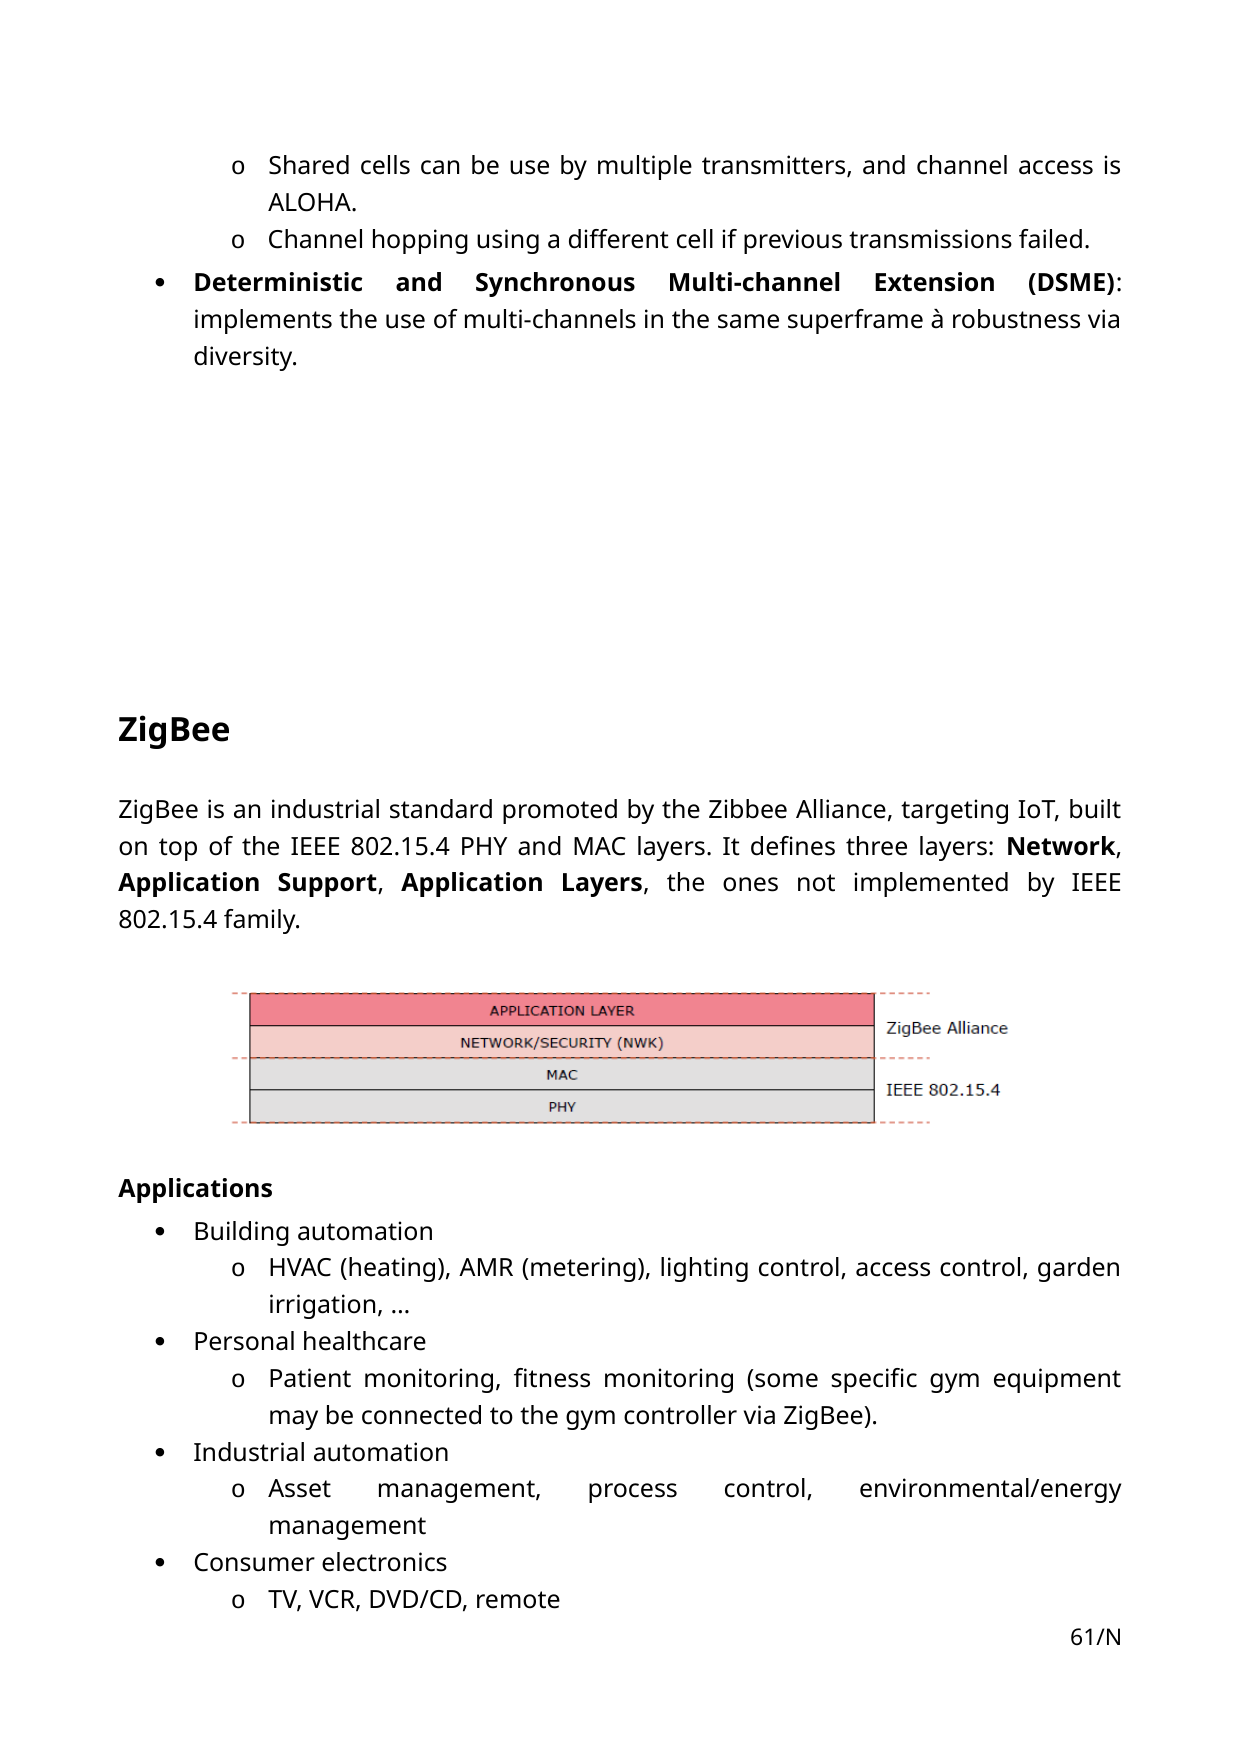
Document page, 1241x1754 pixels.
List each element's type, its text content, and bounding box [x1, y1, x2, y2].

list Deterministic and Synchronous Multi-channel Extension (DSME): implements the use of multi-channels in the same superframe à robustness via diversity. [156, 264, 1122, 372]
list HVAC (heating), AMR (metering), lighting control, access control, garden irrigation, … [231, 1250, 1122, 1321]
list Personal healthcare [156, 1324, 1122, 1358]
text ZigBee is an industrial standard promoted by the Zibbee Alliance, targeting IoT, built on top of the IEEE 802.15.4 PHY and MAC layers. It defines three layers: Network, Application Support, Application Layers, the ones not implemented by IEEE 802.15.4 family. [118, 792, 1122, 936]
list Asset management, process control, environmental/energy management [231, 1471, 1122, 1542]
list Consumer electronics [156, 1545, 1122, 1579]
list TV, VCR, DVD/CD, remote [231, 1582, 1122, 1616]
list Industrial automation [156, 1434, 1122, 1468]
text ZigBee [118, 706, 1122, 751]
list Building automation [156, 1213, 1122, 1247]
list Patient monitoring, fitness monitoring (some specific gym equipment may be connected to the gym controller via ZigBee). [231, 1361, 1122, 1432]
text Applications [118, 1170, 1122, 1204]
list Channel hopping using a different cell if previous transmissions failed. [230, 221, 1122, 256]
picture [225, 975, 1015, 1132]
list Shared cells can be use by multiple transmitters, and channel access is ALOHA. [231, 148, 1122, 219]
